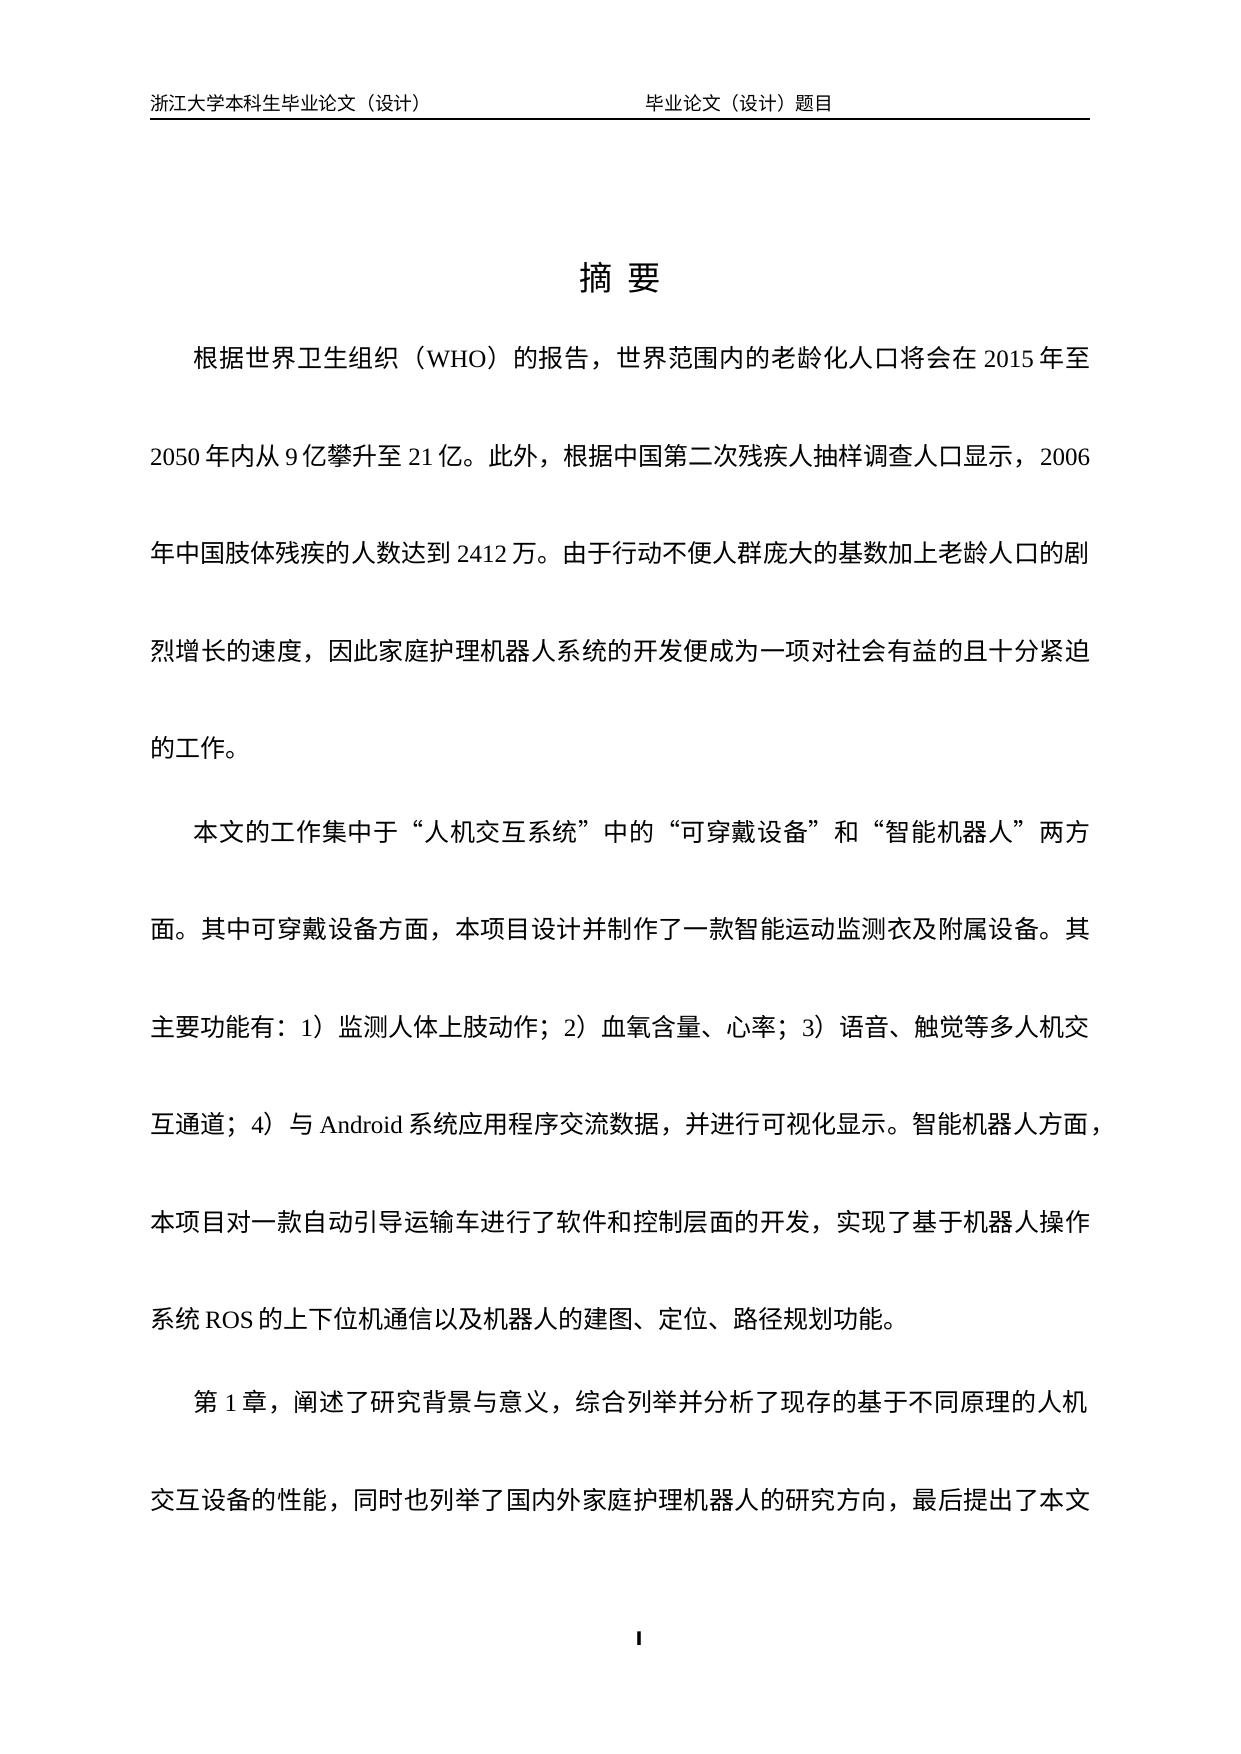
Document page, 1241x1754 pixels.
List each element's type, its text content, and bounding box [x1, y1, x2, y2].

text 根据世界卫生组织（WHO）的报告，世界范围内的老龄化人口将会在2015年至2050年内从9亿攀升至21亿。此外，根据中国第二次残疾人抽样调查人口显示，2006年中国肢体残疾的人数达到2412万。由于行动不便人群庞大的基数加上老龄人口的剧烈增长的速度，因此家庭护理机器人系统的开发便成为一项对社会有益的且十分紧迫的工作。 [150, 324, 1090, 779]
text 本文的工作集中于“人机交互系统”中的“可穿戴设备”和“智能机器人”两方面。其中可穿戴设备方面，本项目设计并制作了一款智能运动监测衣及附属设备。其主要功能有：1）监测人体上肢动作；2）血氧含量、心率；3）语音、触觉等多人机交互通道；4）与Android系统应用程序交流数据，并进行可视化显示。智能机器人方面，本项目对一款自动引导运输车进行了软件和控制层面的开发，实现了基于机器人操作系统ROS的上下位机通信以及机器人的建图、定位、路径规划功能。 [150, 798, 1090, 1350]
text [150, 1368, 1090, 1531]
subtitle 摘 要 [150, 243, 1090, 308]
